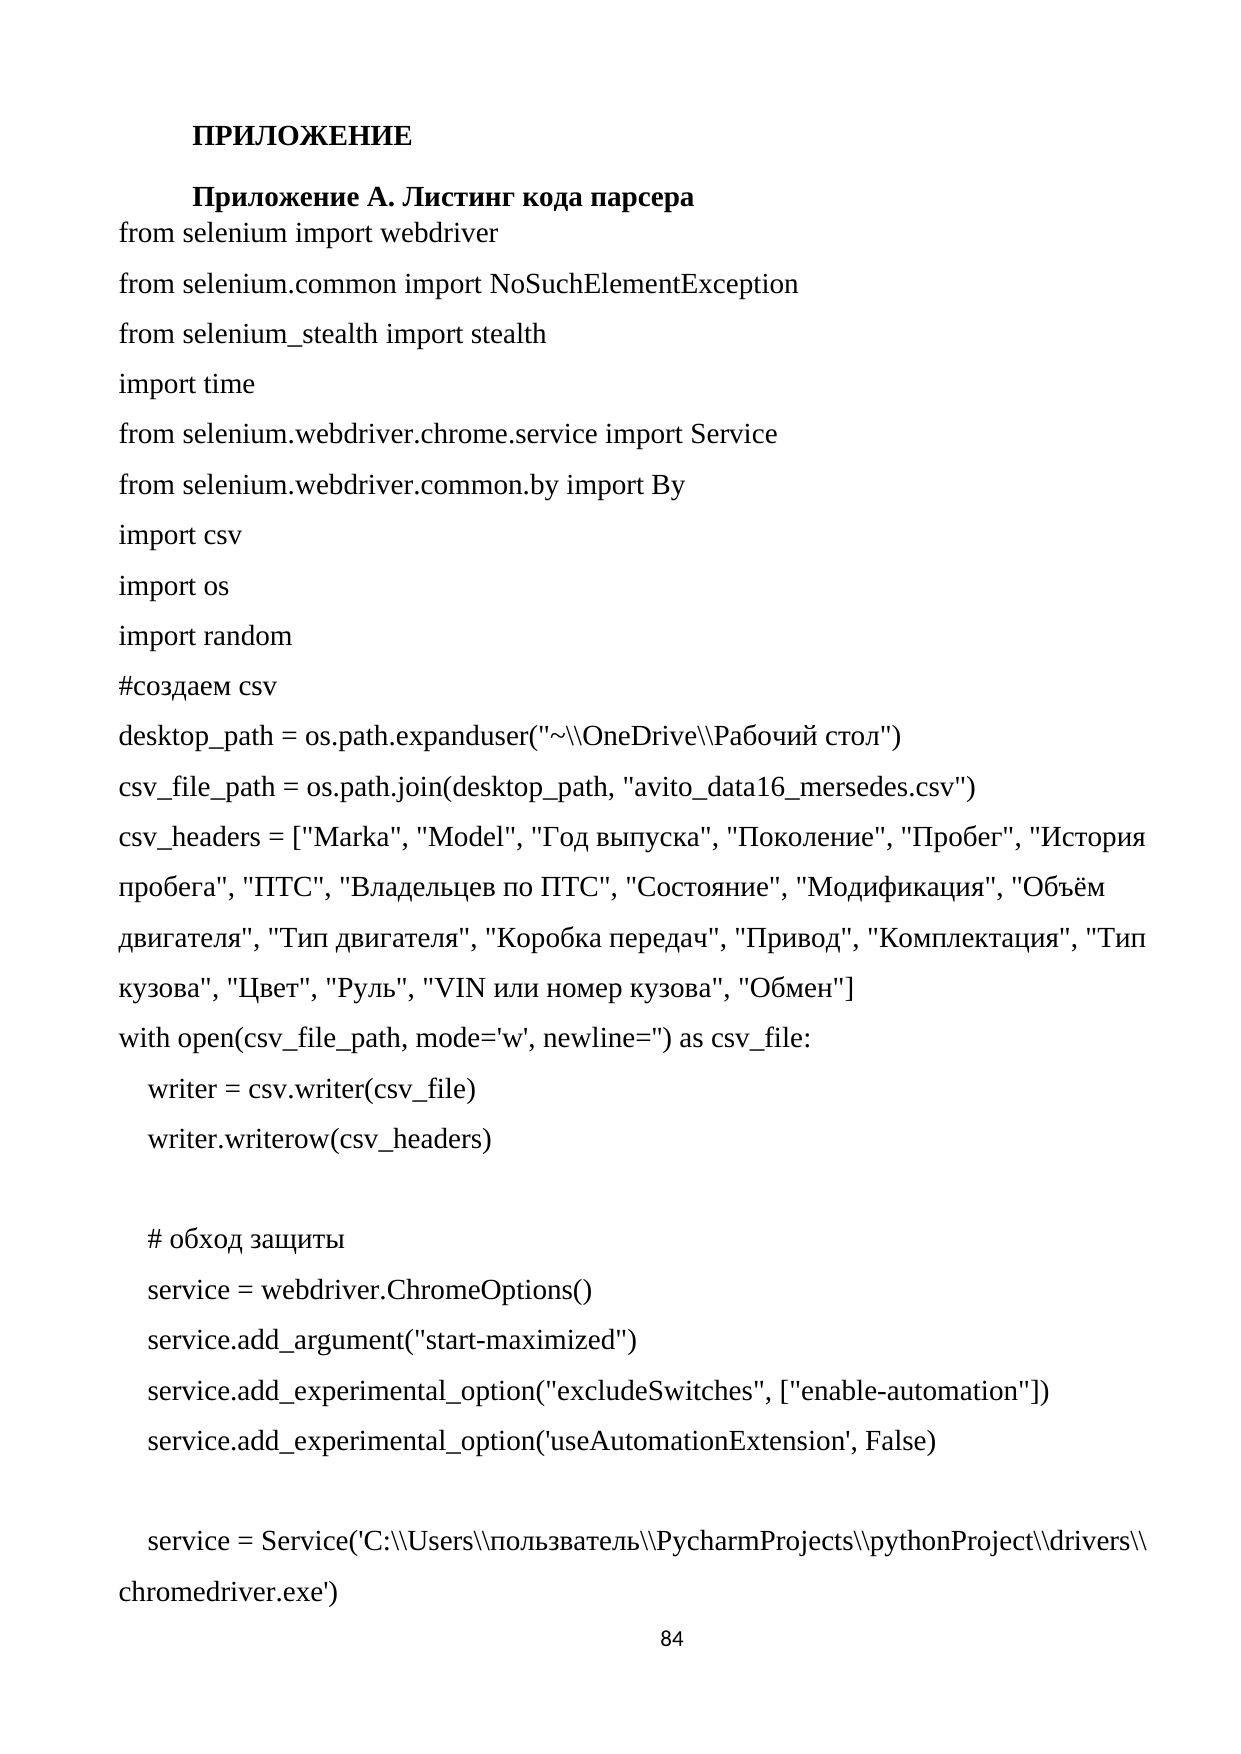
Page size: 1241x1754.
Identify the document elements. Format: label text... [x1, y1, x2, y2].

subtitle ПРИЛОЖЕНИЕ [118, 118, 1181, 152]
text from selenium import webdriver from selenium.common import NoSuchElementException from selenium_stealth import stealth import time from selenium.webdriver.chrome.service import Service from selenium.webdriver.common.by import By import csv import os import random #создаем csv desktop_path = os.path.expanduser("~\\OneDrive\\Рабочий стол") csv_file_path = os.path.join(desktop_path, "avito_data16_mersedes.csv") csv_headers = ["Marka", "Model", "Год выпуска", "Поколение", "Пробег", "История пробега", "ПТС", "Владельцев по ПТС", "Состояние", "Модификация", "Объём двигателя", "Тип двигателя", "Коробка передач", "Привод", "Комплектация", "Тип кузова", "Цвет", "Руль", "VIN или номер кузова", "Обмен"] with open(csv_file_path, mode='w', newline='') as csv_file: writer = csv.writer(csv_file) writer.writerow(csv_headers) [118, 215, 1181, 1154]
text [118, 1171, 1181, 1607]
subtitle Приложение A. Листинг кода парсера [118, 179, 1181, 213]
